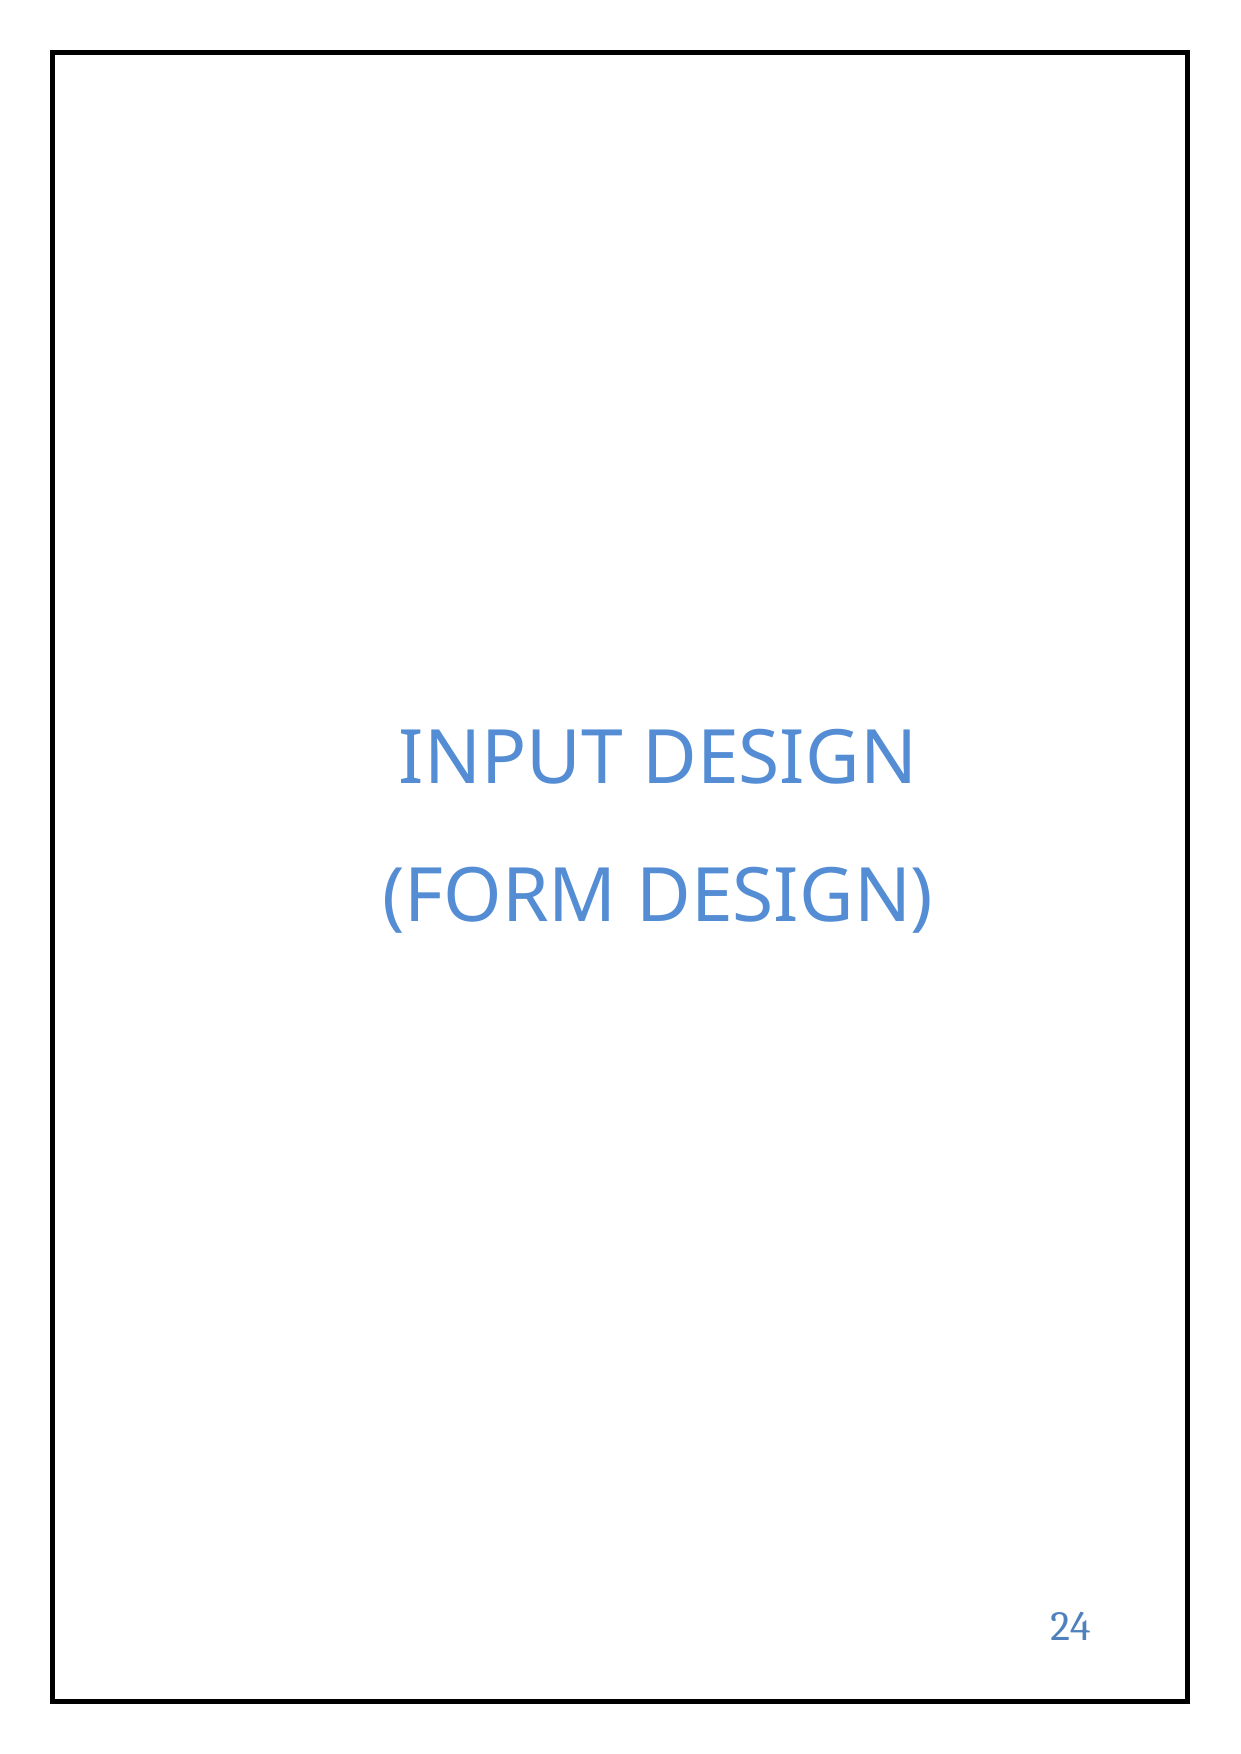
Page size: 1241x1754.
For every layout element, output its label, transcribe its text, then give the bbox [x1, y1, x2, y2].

text (FORM DESIGN) [225, 842, 1090, 944]
text INPUT DESIGN [225, 703, 1090, 806]
